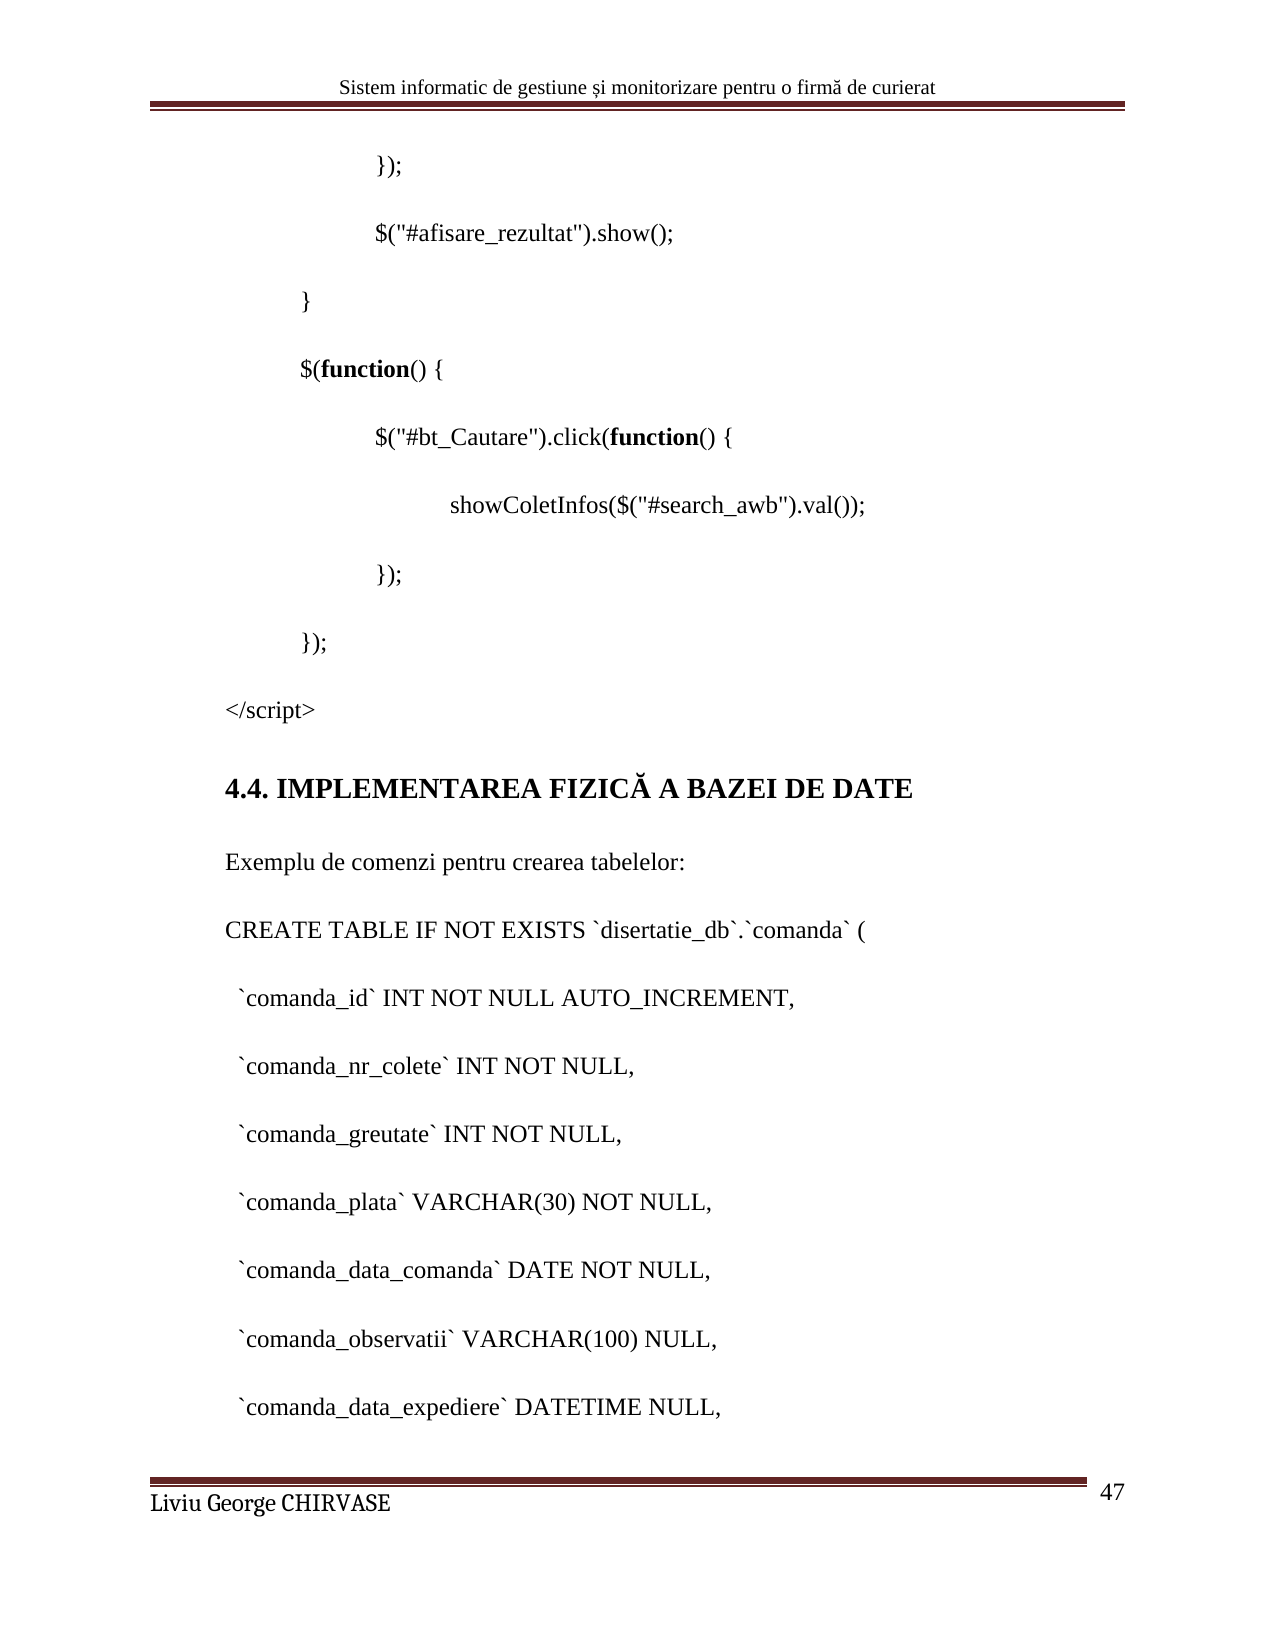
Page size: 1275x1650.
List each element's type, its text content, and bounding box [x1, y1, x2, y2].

text $("#bt_Cautare").click(function() { [150, 422, 1125, 451]
text } [150, 286, 1125, 315]
text </script> [150, 695, 1125, 724]
text `comanda_greutate` INT NOT NULL, [150, 1119, 1125, 1148]
text }); [150, 559, 1125, 587]
text $("#afisare_rezultat").show(); [150, 218, 1125, 247]
text CREATE TABLE IF NOT EXISTS `disertatie_db`.`comanda` ( [150, 915, 1125, 944]
text }); [150, 627, 1125, 656]
text showColetInfos($("#search_awb").val()); [150, 491, 1125, 519]
text `comanda_data_expediere` DATETIME NULL, [150, 1392, 1125, 1421]
text Exemplu de comenzi pentru crearea tabelelor: [150, 847, 1125, 876]
subtitle 4.4. IMPLEMENTAREA FIZICĂ A BAZEI DE DATE [225, 771, 1125, 805]
text }); [150, 150, 1125, 179]
text `comanda_data_comanda` DATE NOT NULL, [150, 1256, 1125, 1284]
text $(function() { [150, 354, 1125, 383]
text `comanda_plata` VARCHAR(30) NOT NULL, [150, 1187, 1125, 1216]
text `comanda_observatii` VARCHAR(100) NULL, [150, 1324, 1125, 1352]
text `comanda_id` INT NOT NULL AUTO_INCREMENT, [150, 983, 1125, 1012]
text `comanda_nr_colete` INT NOT NULL, [150, 1051, 1125, 1080]
